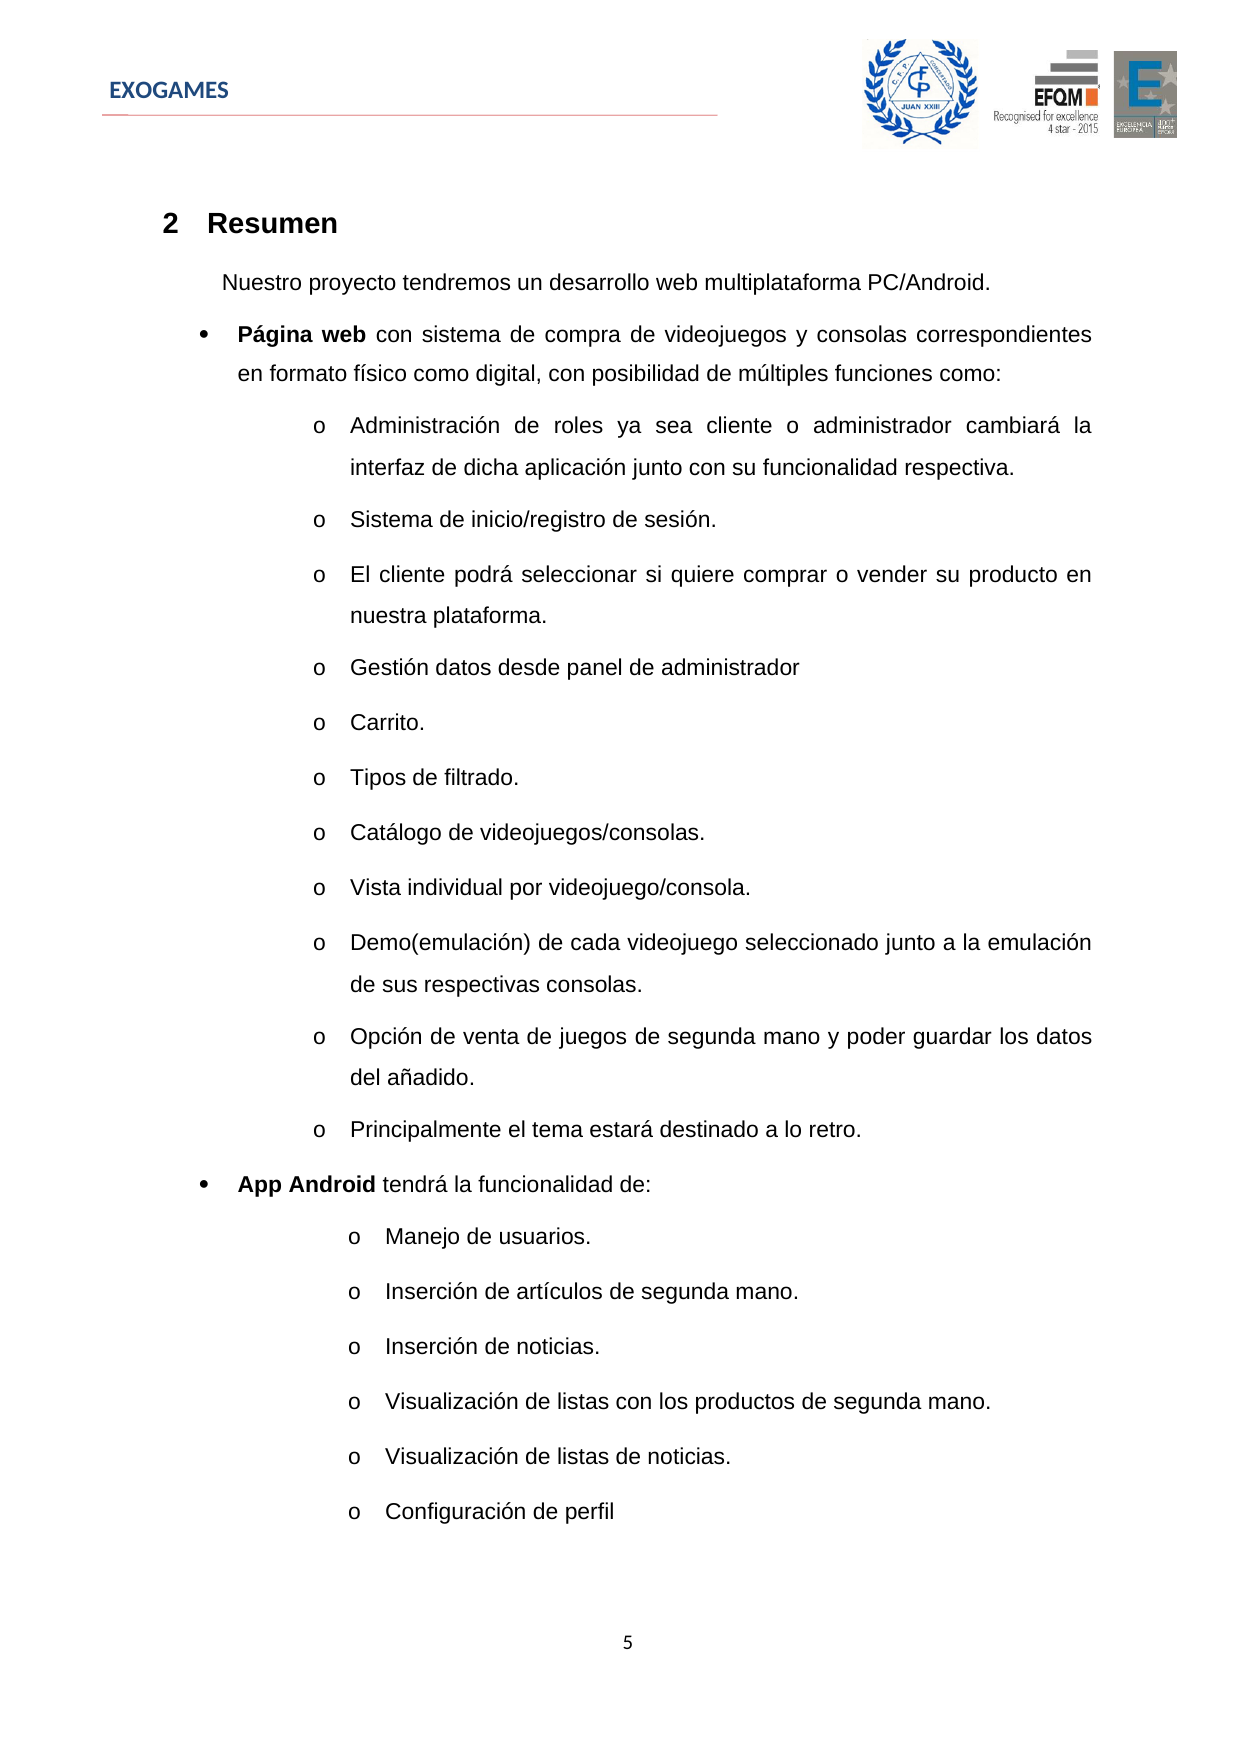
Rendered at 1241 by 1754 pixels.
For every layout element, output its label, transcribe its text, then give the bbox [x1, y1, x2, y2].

list Administración de roles ya sea cliente o administrador cambiará la interfaz de dicha aplicación junto con su funcionalidad respectiva. [312, 412, 1092, 480]
list Opción de venta de juegos de segunda mano y poder guardar los datos del añadido. [312, 1023, 1092, 1090]
list Visualización de listas con los productos de segunda mano. [347, 1388, 1092, 1416]
list Carrito. [312, 709, 1092, 737]
list Demo(emulación) de cada videojuego seleccionado junto a la emulación de sus respectivas consolas. [312, 929, 1092, 997]
text Nuestro proyecto tendremos un desarrollo web multiplataforma PC/Android. [222, 269, 1092, 295]
list Manejo de usuarios. [347, 1223, 1092, 1251]
list Catálogo de videojuegos/consolas. [312, 819, 1092, 847]
list Página web con sistema de compra de videojuegos y consolas correspondientes en formato físico como digital, con posibilidad de múltiples funciones como: [200, 321, 1092, 387]
list Visualización de listas de noticias. [347, 1443, 1092, 1471]
list El cliente podrá seleccionar si quiere comprar o vender su producto en nuestra plataforma. [312, 561, 1092, 628]
list Sistema de inicio/registro de sesión. [312, 506, 1092, 534]
list Gestión datos desde panel de administrador [312, 654, 1092, 682]
list App Android tendrá la funcionalidad de: [200, 1171, 1092, 1197]
picture [1113, 51, 1177, 138]
list Tipos de filtrado. [312, 764, 1092, 792]
picture [862, 39, 980, 152]
list Inserción de noticias. [347, 1333, 1092, 1361]
list Principalmente el tema estará destinado a lo retro. [312, 1116, 1092, 1144]
list Vista individual por videojuego/consola. [312, 874, 1092, 902]
subtitle Resumen [162, 206, 1092, 239]
list Inserción de artículos de segunda mano. [347, 1278, 1092, 1306]
list Configuración de perfil [347, 1498, 1092, 1526]
